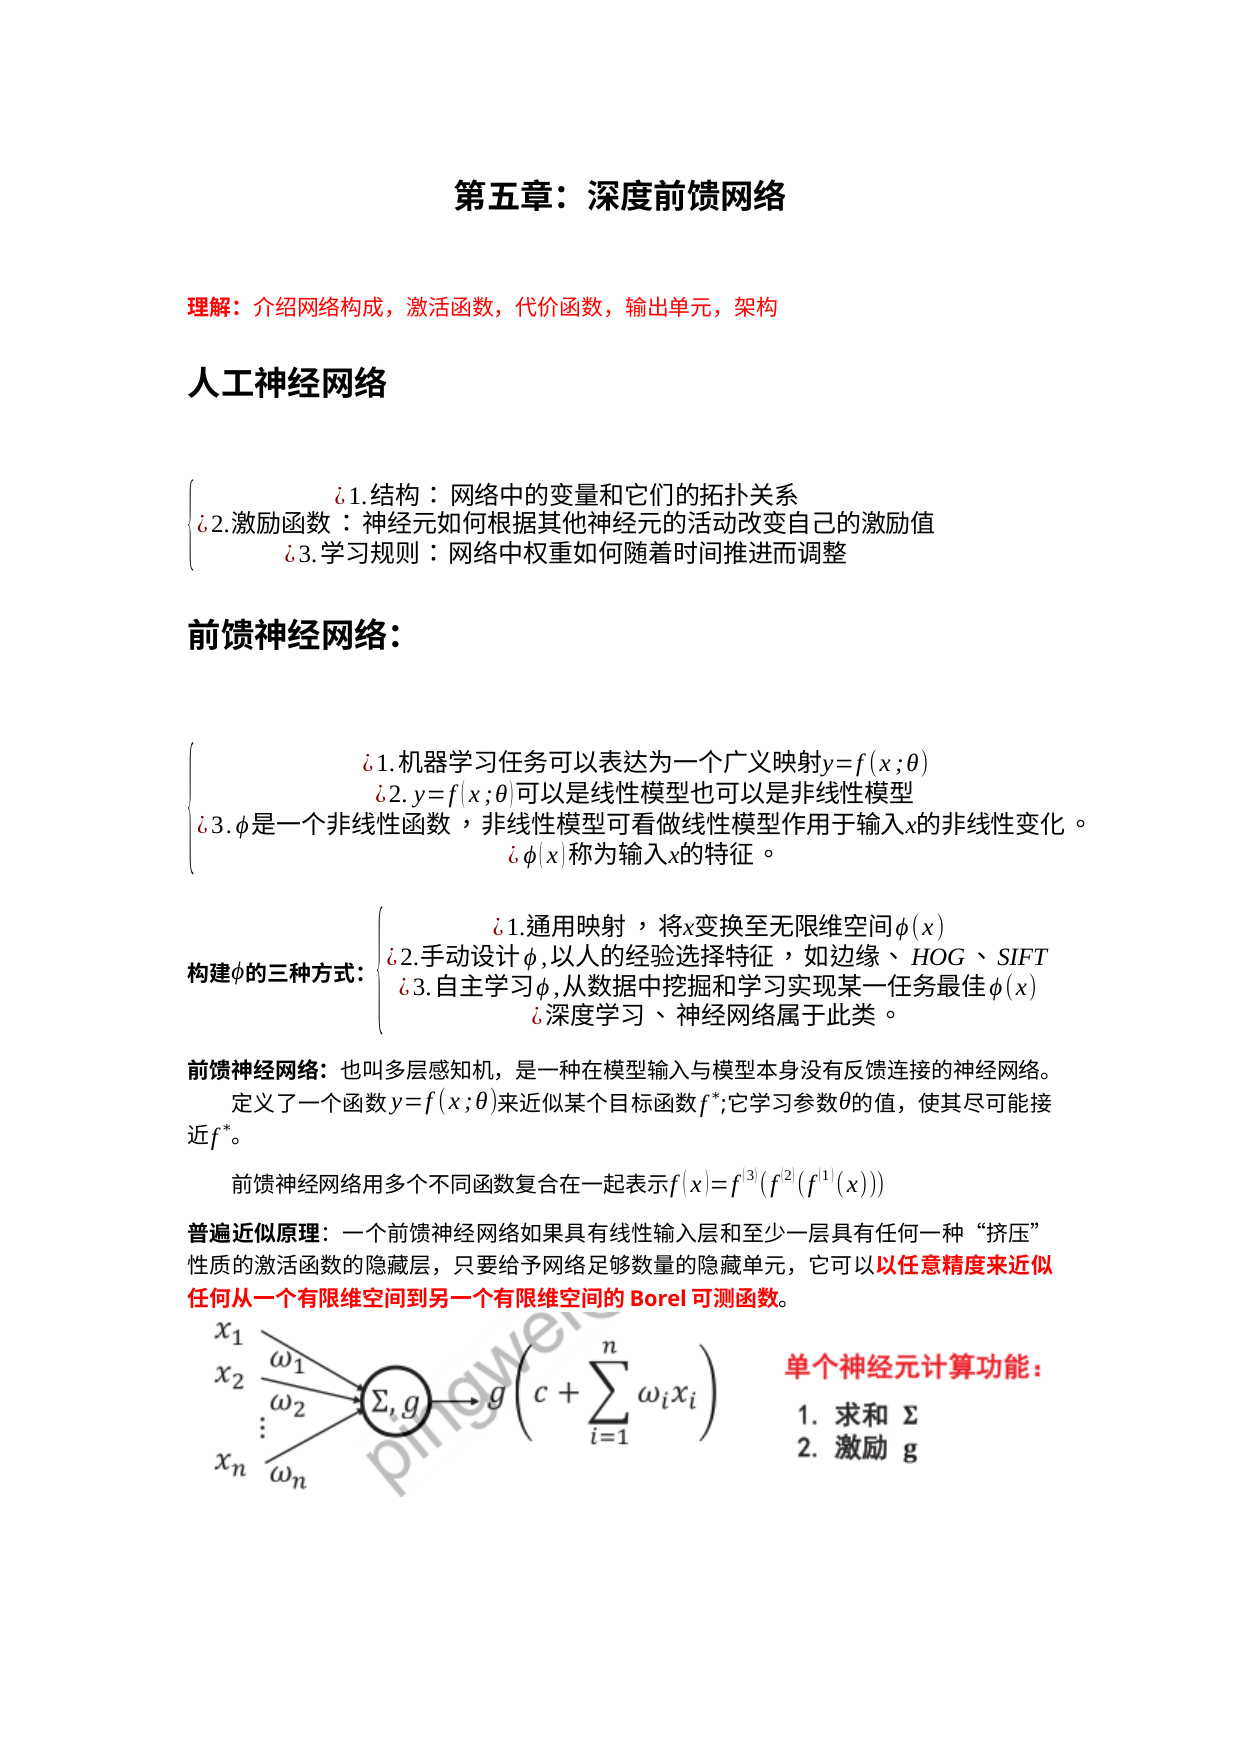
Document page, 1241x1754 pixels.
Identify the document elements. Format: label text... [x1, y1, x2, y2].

subtitle 前馈神经网络： [187, 601, 1053, 666]
text 前馈神经网络用多个不同函数复合在一起表示 [187, 1150, 1053, 1215]
text 定义了一个函数来近似某个目标函数;它学习参数的值，使其尽可能接近。 [187, 1085, 1053, 1150]
text 构建的三种方式： [187, 890, 1053, 1053]
picture [187, 1312, 1053, 1497]
subtitle 人工神经网络 [187, 349, 1053, 414]
subtitle 第五章：深度前馈网络 [187, 162, 1053, 227]
text 理解：介绍网络构成，激活函数，代价函数，输出单元，架构 [187, 289, 1053, 322]
text 前馈神经网络：也叫多层感知机，是一种在模型输入与模型本身没有反馈连接的神经网络。 [187, 1053, 1053, 1085]
text 普遍近似原理：一个前馈神经网络如果具有线性输入层和至少一层具有任何一种“挤压”性质的激活函数的隐藏层，只要给予网络足够数量的隐藏单元，它可以以任意精度来近似任何从一个有限维空间到另一个有限维空间的Borel可测函数。 [187, 1215, 1053, 1312]
